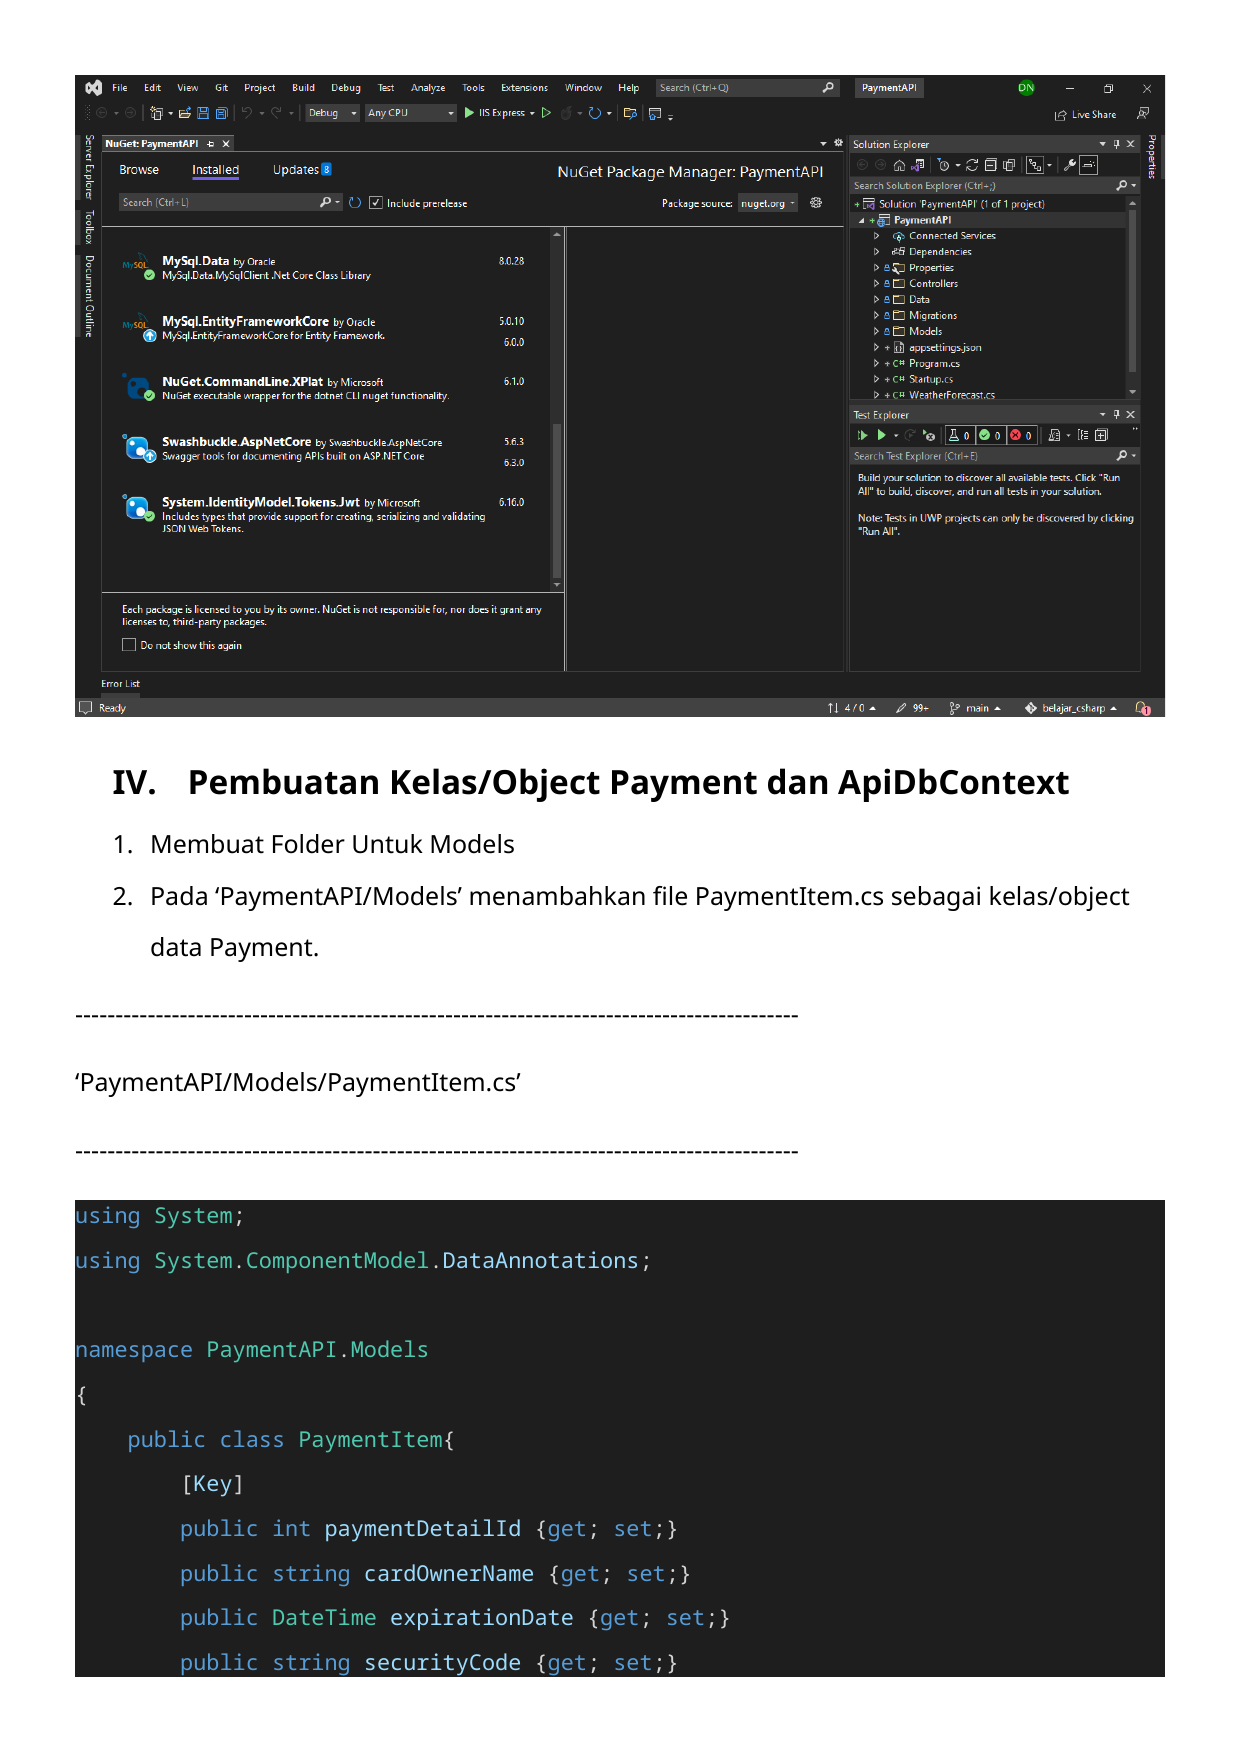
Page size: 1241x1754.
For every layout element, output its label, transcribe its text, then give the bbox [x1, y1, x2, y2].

text namespace PaymentAPI.Models [75, 1334, 1165, 1364]
text public class PaymentItem{ [75, 1423, 1165, 1453]
text [Key] [75, 1468, 1165, 1498]
text public string cardOwnerName {get; set;} [75, 1558, 1165, 1587]
text { [75, 1379, 1165, 1409]
list Pada ‘PaymentAPI/Models’ menambahkan file PaymentItem.cs sebagai kelas/object data Payment. [112, 878, 1165, 963]
text using System; [75, 1200, 1165, 1230]
subtitle Pembuatan Kelas/Object Payment dan ApiDbContext [112, 759, 1165, 804]
text public string securityCode {get; set;} [75, 1647, 1165, 1677]
picture [75, 75, 1166, 717]
list Membuat Folder Untuk Models [112, 827, 1165, 861]
text using System.ComponentModel.DataAnnotations; [75, 1245, 1165, 1274]
text ------------------------------------------------------------------------------------------ [75, 1132, 1165, 1166]
text public DateTime expirationDate {get; set;} [75, 1602, 1165, 1632]
text ‘PaymentAPI/Models/PaymentItem.cs’ [75, 1065, 1165, 1099]
text public int paymentDetailId {get; set;} [75, 1513, 1165, 1543]
text ------------------------------------------------------------------------------------------ [75, 997, 1165, 1031]
